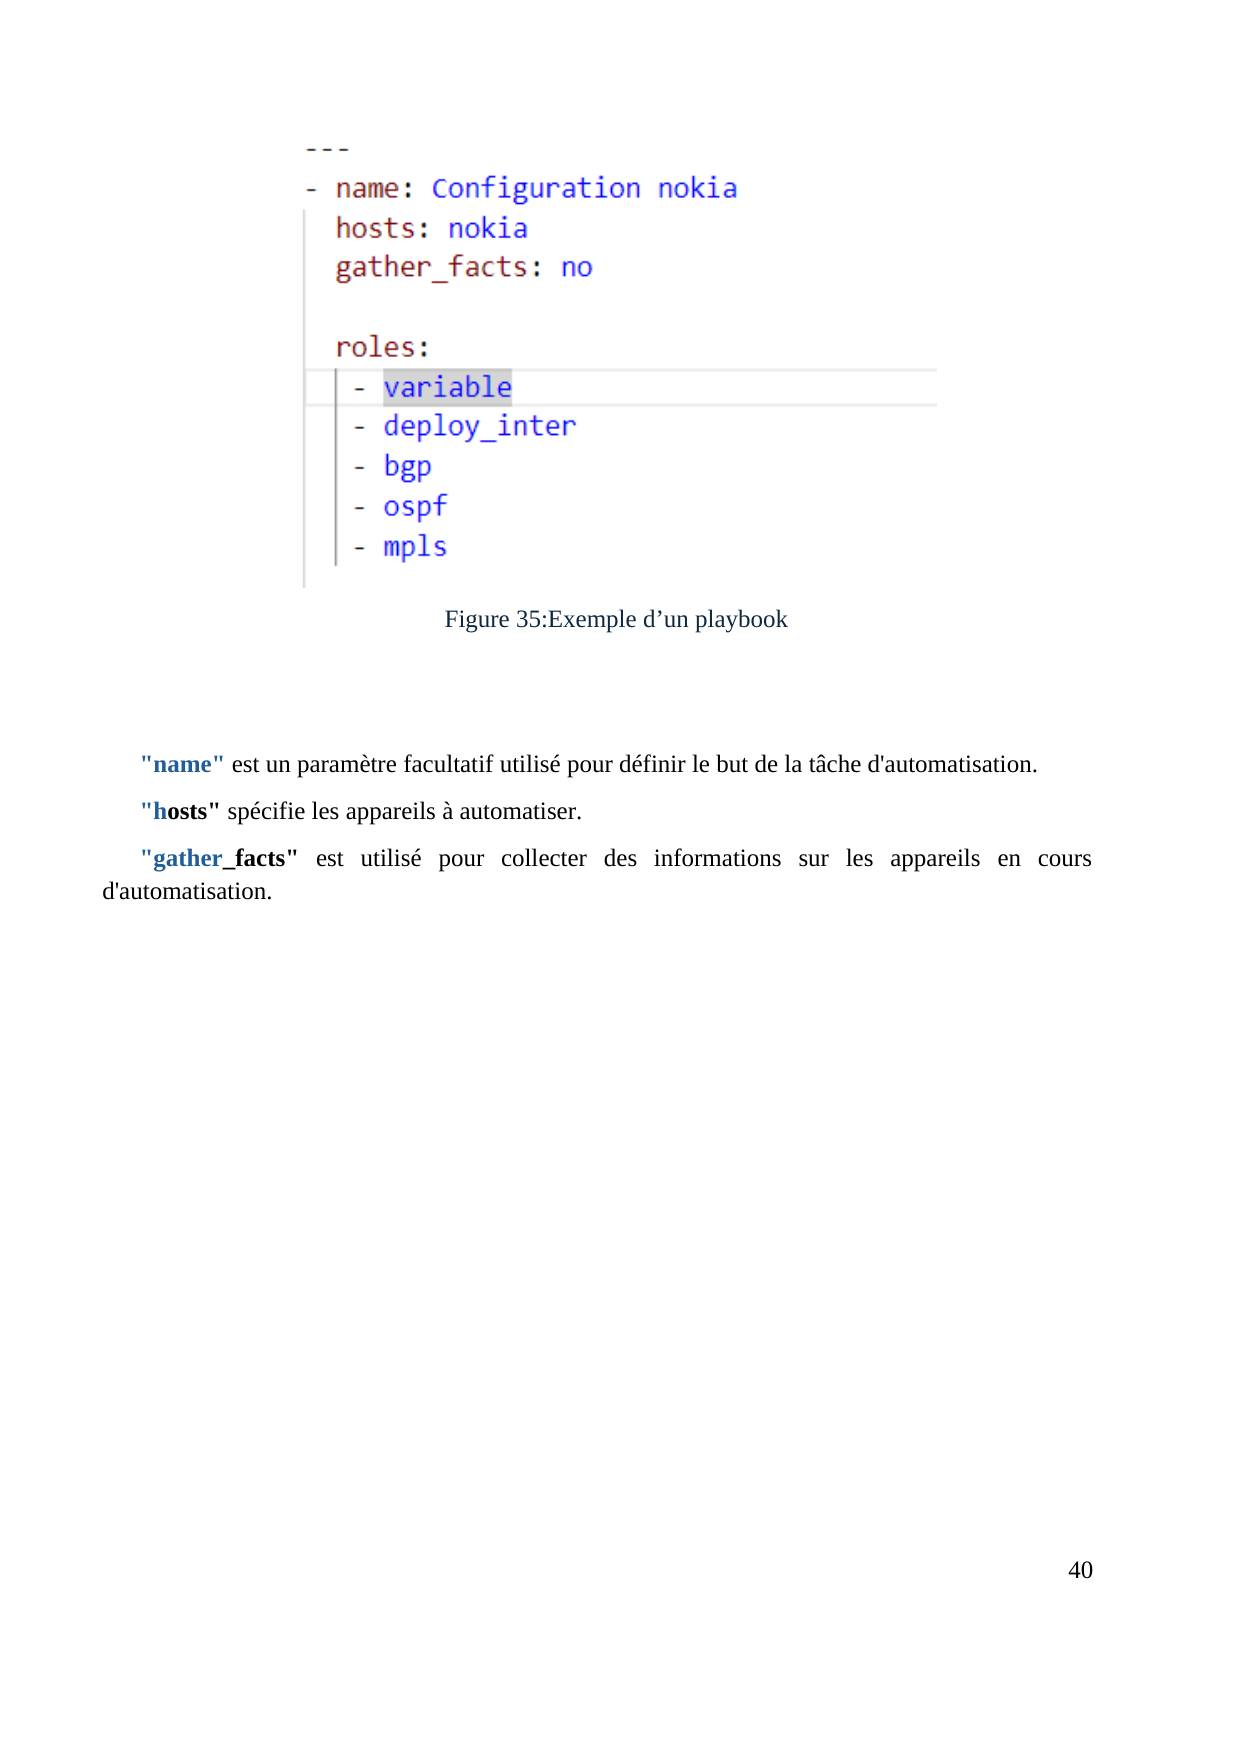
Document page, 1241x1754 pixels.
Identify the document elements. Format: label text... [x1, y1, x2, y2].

text "name" est un paramètre facultatif utilisé pour définir le but de la tâche d'automatisation. [102, 749, 1093, 778]
text "gather_facts" est utilisé pour collecter des informations sur les appareils en cours d'automatisation. [102, 843, 1092, 905]
text "hosts" spécifie les appareils à automatiser. [102, 796, 1093, 825]
picture [295, 136, 937, 588]
